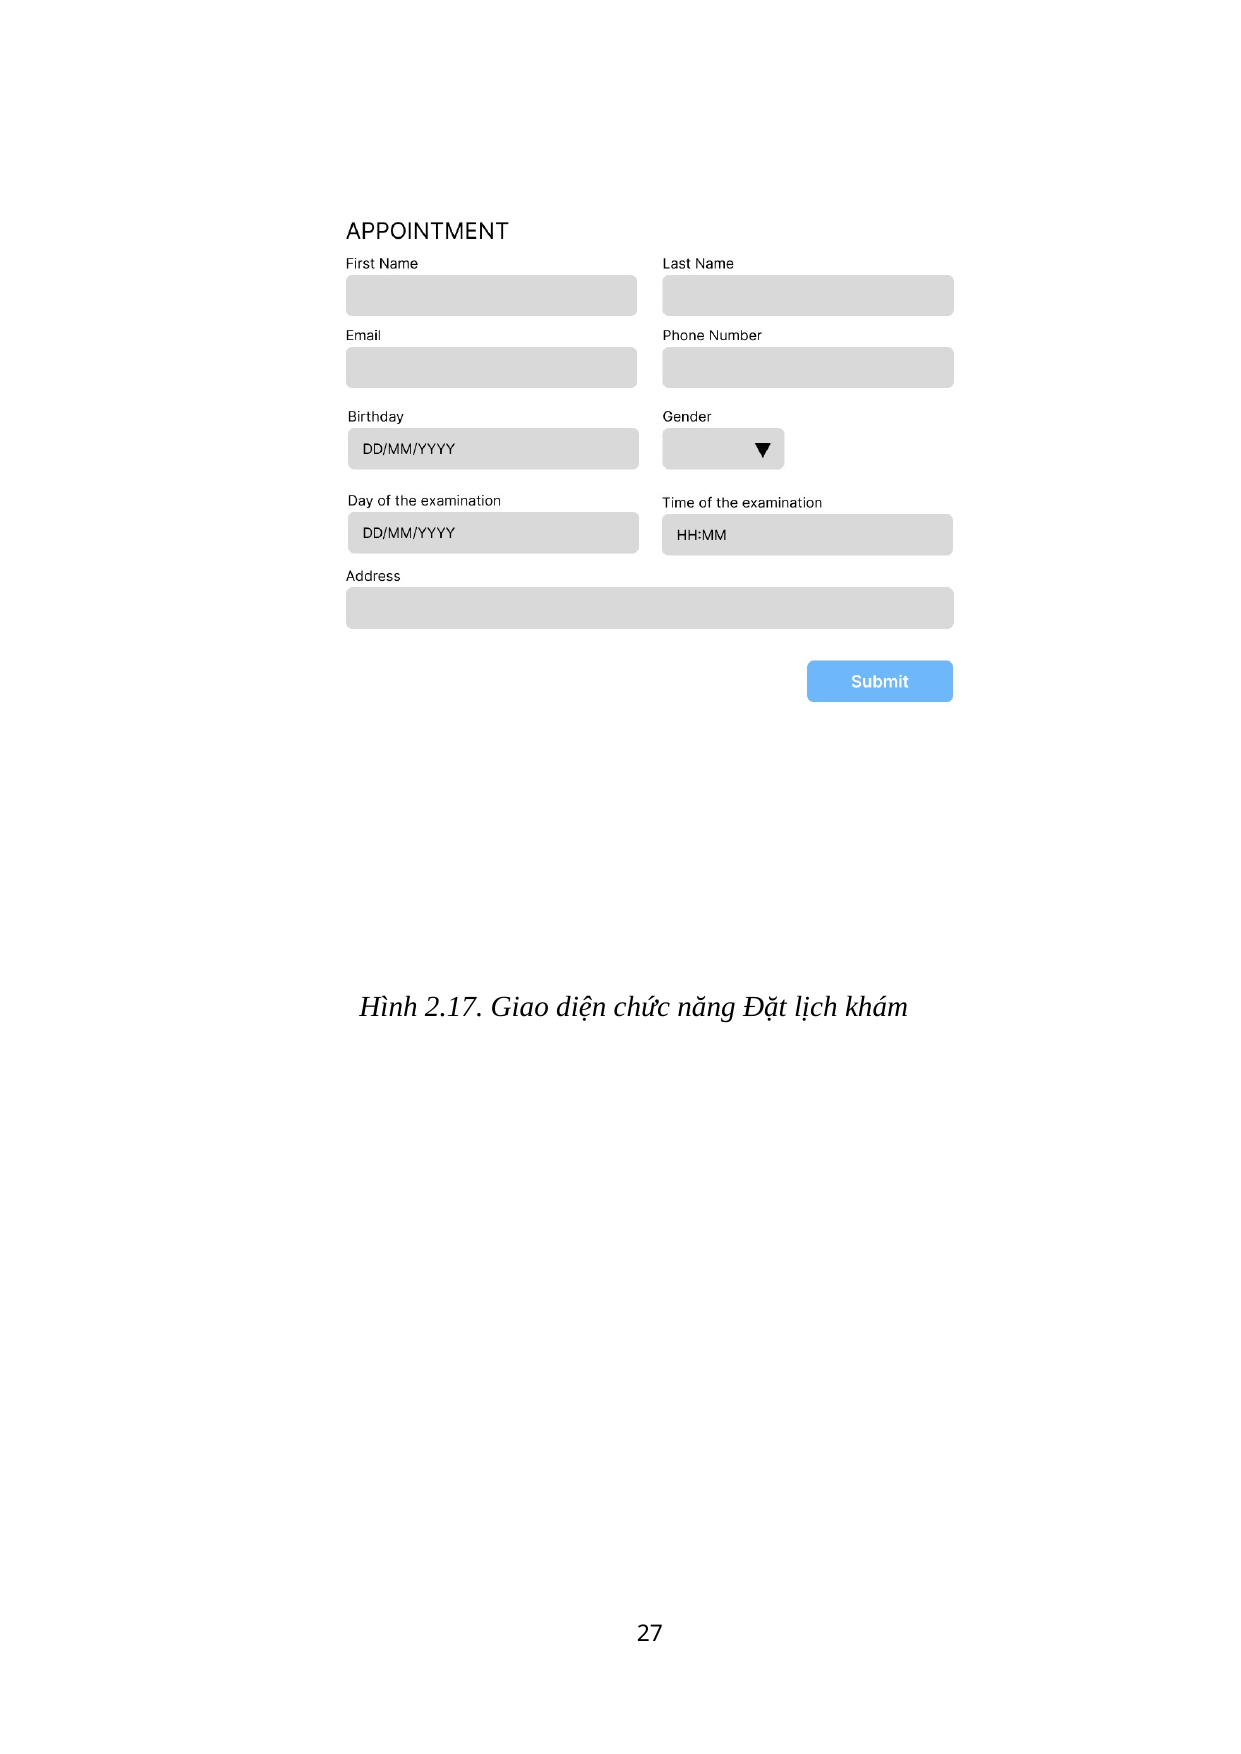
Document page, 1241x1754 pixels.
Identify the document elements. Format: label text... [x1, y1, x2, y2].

picture [279, 177, 1020, 946]
text Hình 2.17. Giao diện chức năng Đặt lịch khám [148, 989, 1122, 1022]
